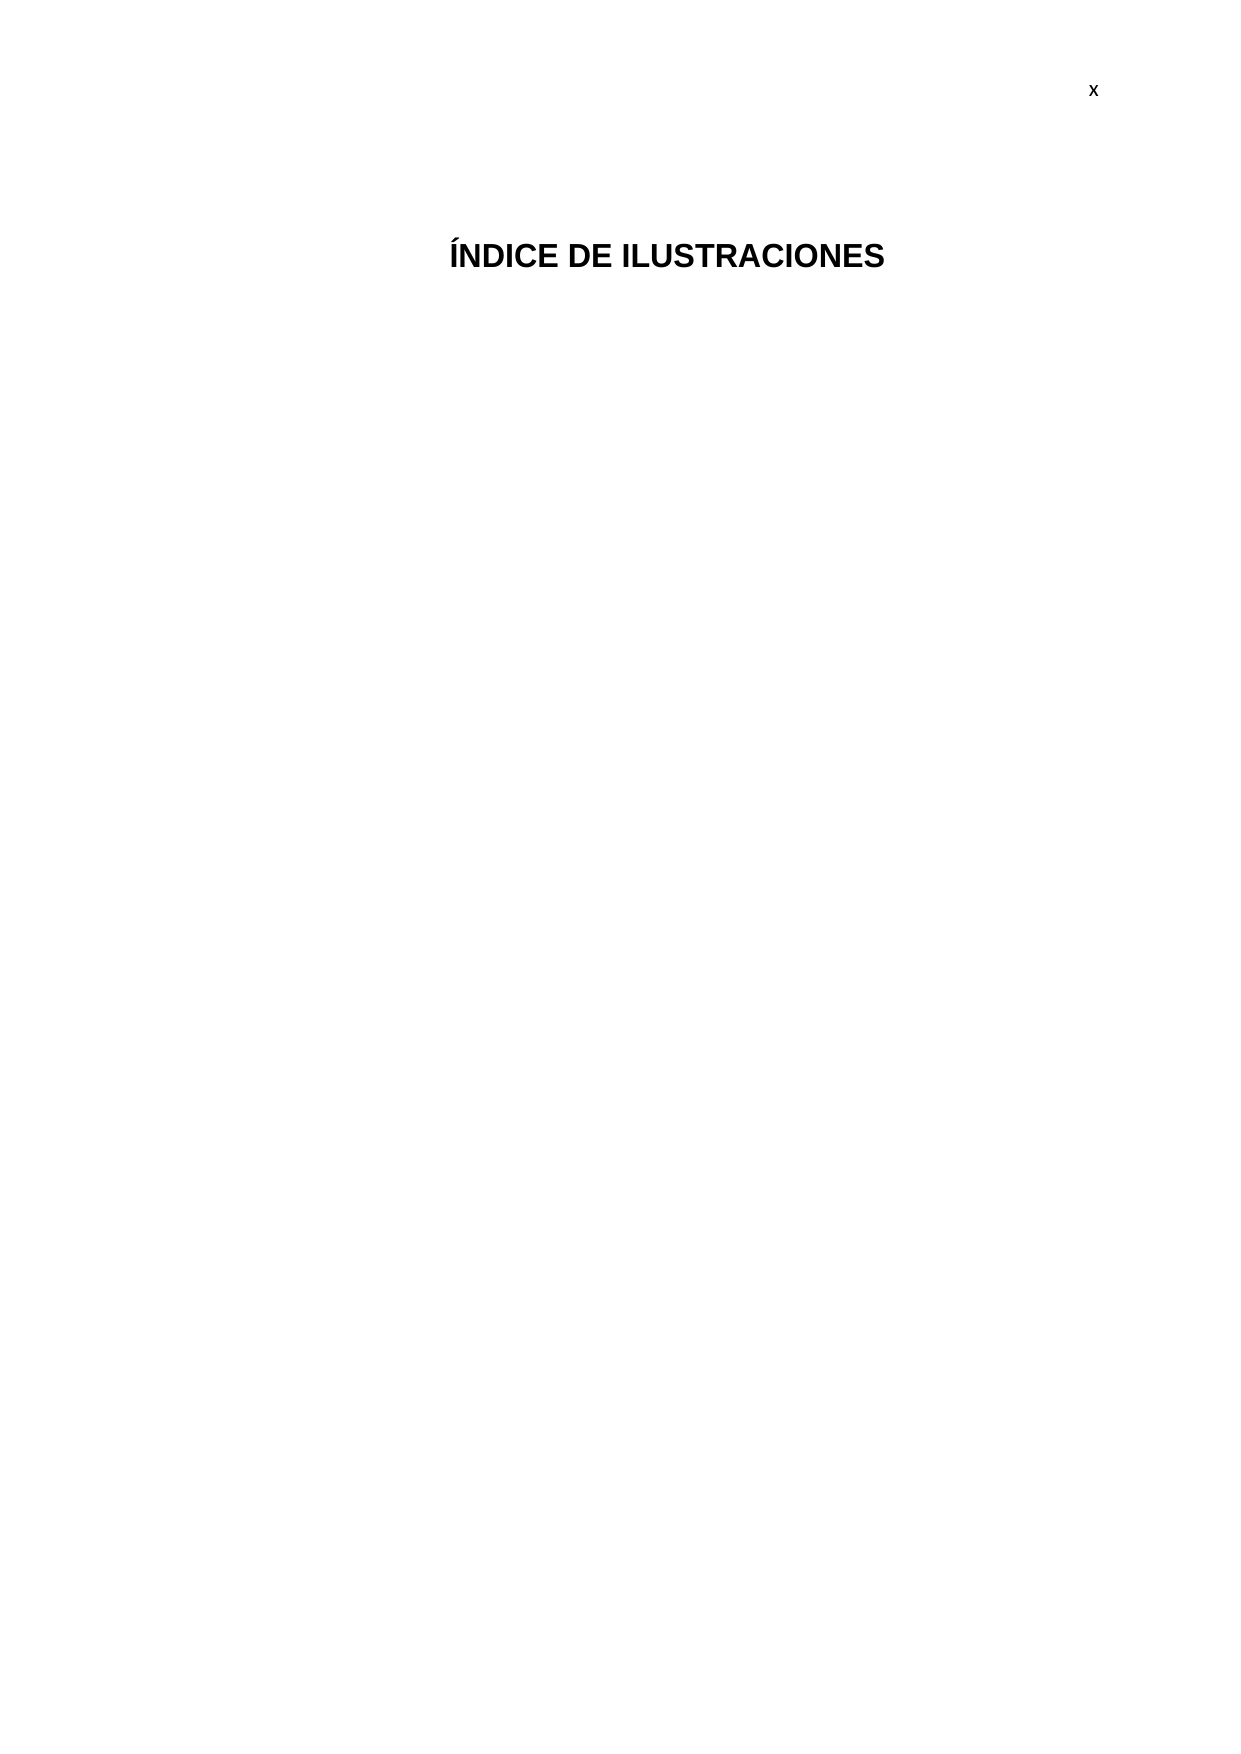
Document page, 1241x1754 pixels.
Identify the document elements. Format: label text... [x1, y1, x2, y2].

text ÍNDICE DE ILUSTRACIONES [236, 236, 1098, 275]
